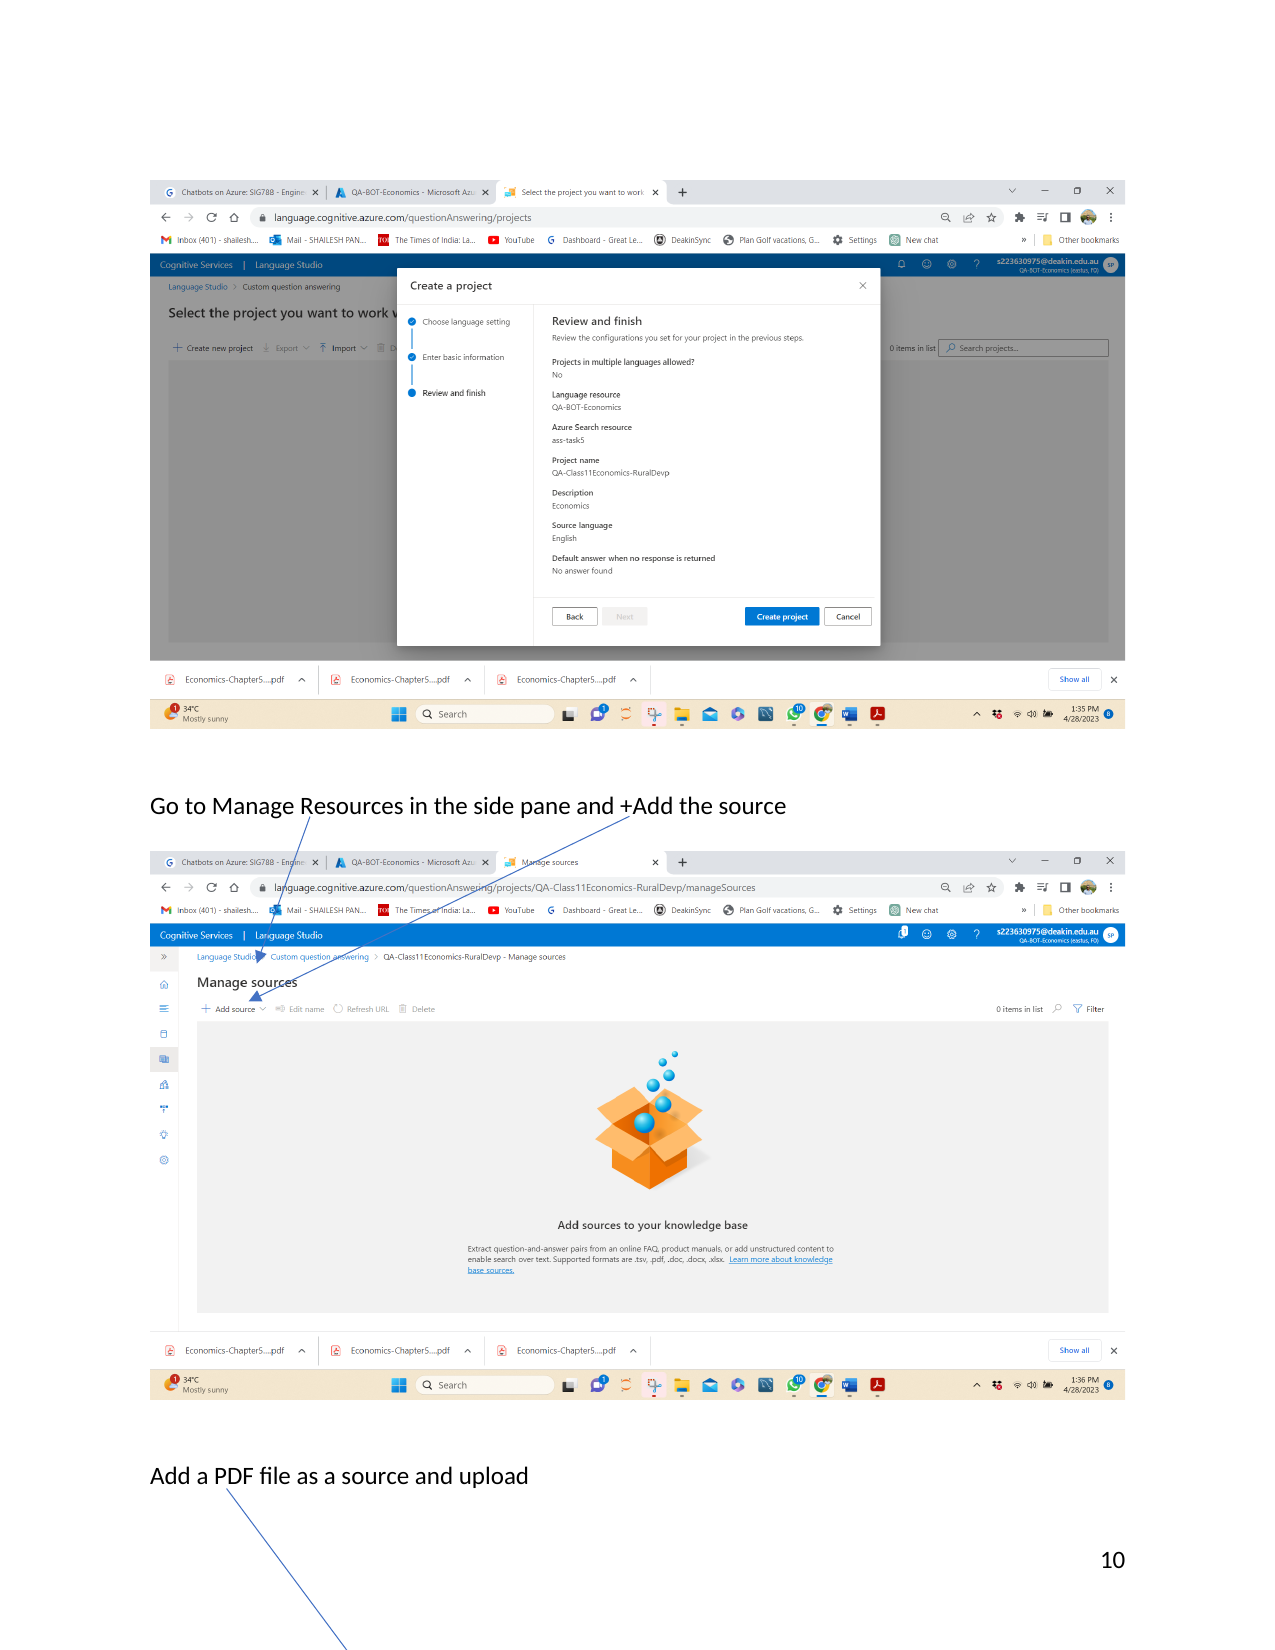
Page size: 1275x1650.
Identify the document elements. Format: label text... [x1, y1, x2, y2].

text Go to Manage Resources in the side pane and +Add the source [150, 790, 1125, 821]
picture [150, 180, 1125, 729]
picture [150, 851, 1125, 1400]
text Add a PDF file as a source and upload [150, 1461, 1125, 1491]
